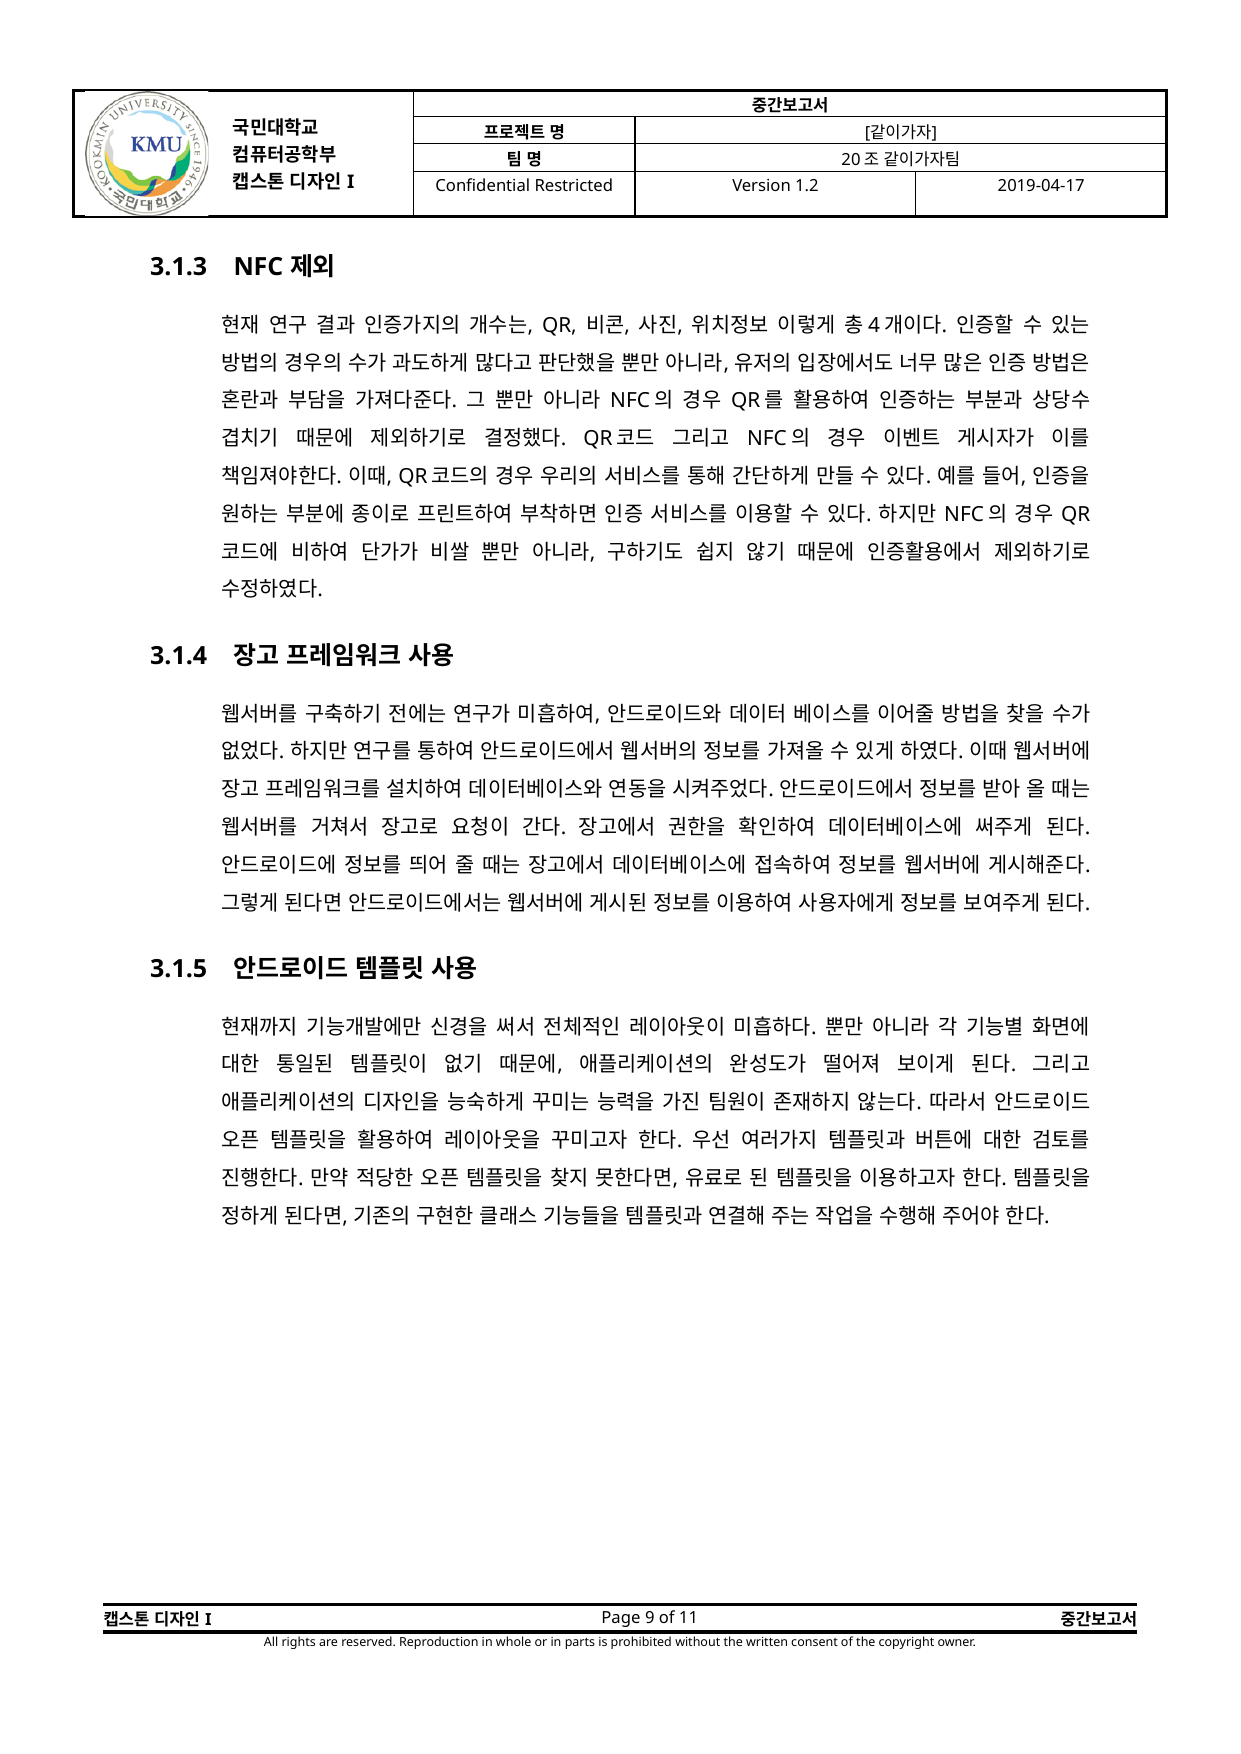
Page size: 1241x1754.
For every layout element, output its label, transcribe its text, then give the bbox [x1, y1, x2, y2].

text 현재까지 기능개발에만 신경을 써서 전체적인 레이아웃이 미흡하다. 뿐만 아니라 각 기능별 화면에 대한 통일된 템플릿이 없기 때문에, 애플리케이션의 완성도가 떨어져 보이게 된다. 그리고 애플리케이션의 디자인을 능숙하게 꾸미는 능력을 가진 팀원이 존재하지 않는다. 따라서 안드로이드 오픈 템플릿을 활용하여 레이아웃을 꾸미고자 한다. 우선 여러가지 템플릿과 버튼에 대한 검토를 진행한다. 만약 적당한 오픈 템플릿을 찾지 못한다면, 유료로 된 템플릿을 이용하고자 한다. 템플릿을 정하게 된다면, 기존의 구현한 클래스 기능들을 템플릿과 연결해 주는 작업을 수행해 주어야 한다. [221, 1010, 1090, 1229]
subtitle 장고 프레임워크 사용 [150, 636, 1090, 672]
subtitle 안드로이드 템플릿 사용 [150, 949, 1090, 985]
text 웹서버를 구축하기 전에는 연구가 미흡하여, 안드로이드와 데이터 베이스를 이어줄 방법을 찾을 수가 없었다. 하지만 연구를 통하여 안드로이드에서 웹서버의 정보를 가져올 수 있게 하였다. 이때 웹서버에 장고 프레임워크를 설치하여 데이터베이스와 연동을 시켜주었다. 안드로이드에서 정보를 받아 올 때는 웹서버를 거쳐서 장고로 요청이 간다. 장고에서 권한을 확인하여 데이터베이스에 써주게 된다. 안드로이드에 정보를 띄어 줄 때는 장고에서 데이터베이스에 접속하여 정보를 웹서버에 게시해준다. 그렇게 된다면 안드로이드에서는 웹서버에 게시된 정보를 이용하여 사용자에게 정보를 보여주게 된다. [221, 697, 1090, 916]
subtitle NFC 제외 [150, 247, 1090, 283]
picture [85, 91, 209, 216]
text 현재 연구 결과 인증가지의 개수는, QR, 비콘, 사진, 위치정보 이렇게 총4개이다. 인증할 수 있는 방법의 경우의 수가 과도하게 많다고 판단했을 뿐만 아니라, 유저의 입장에서도 너무 많은 인증 방법은 혼란과 부담을 가져다준다. 그 뿐만 아니라 NFC의 경우 QR를 활용하여 인증하는 부분과 상당수 겹치기 때문에 제외하기로 결정했다. QR코드 그리고 NFC의 경우 이벤트 게시자가 이를 책임져야한다. 이때, QR코드의 경우 우리의 서비스를 통해 간단하게 만들 수 있다. 예를 들어, 인증을 원하는 부분에 종이로 프린트하여 부착하면 인증 서비스를 이용할 수 있다. 하지만 NFC의 경우 QR코드에 비하여 단가가 비쌀 뿐만 아니라, 구하기도 쉽지 않기 때문에 인증활용에서 제외하기로 수정하였다. [221, 308, 1090, 603]
